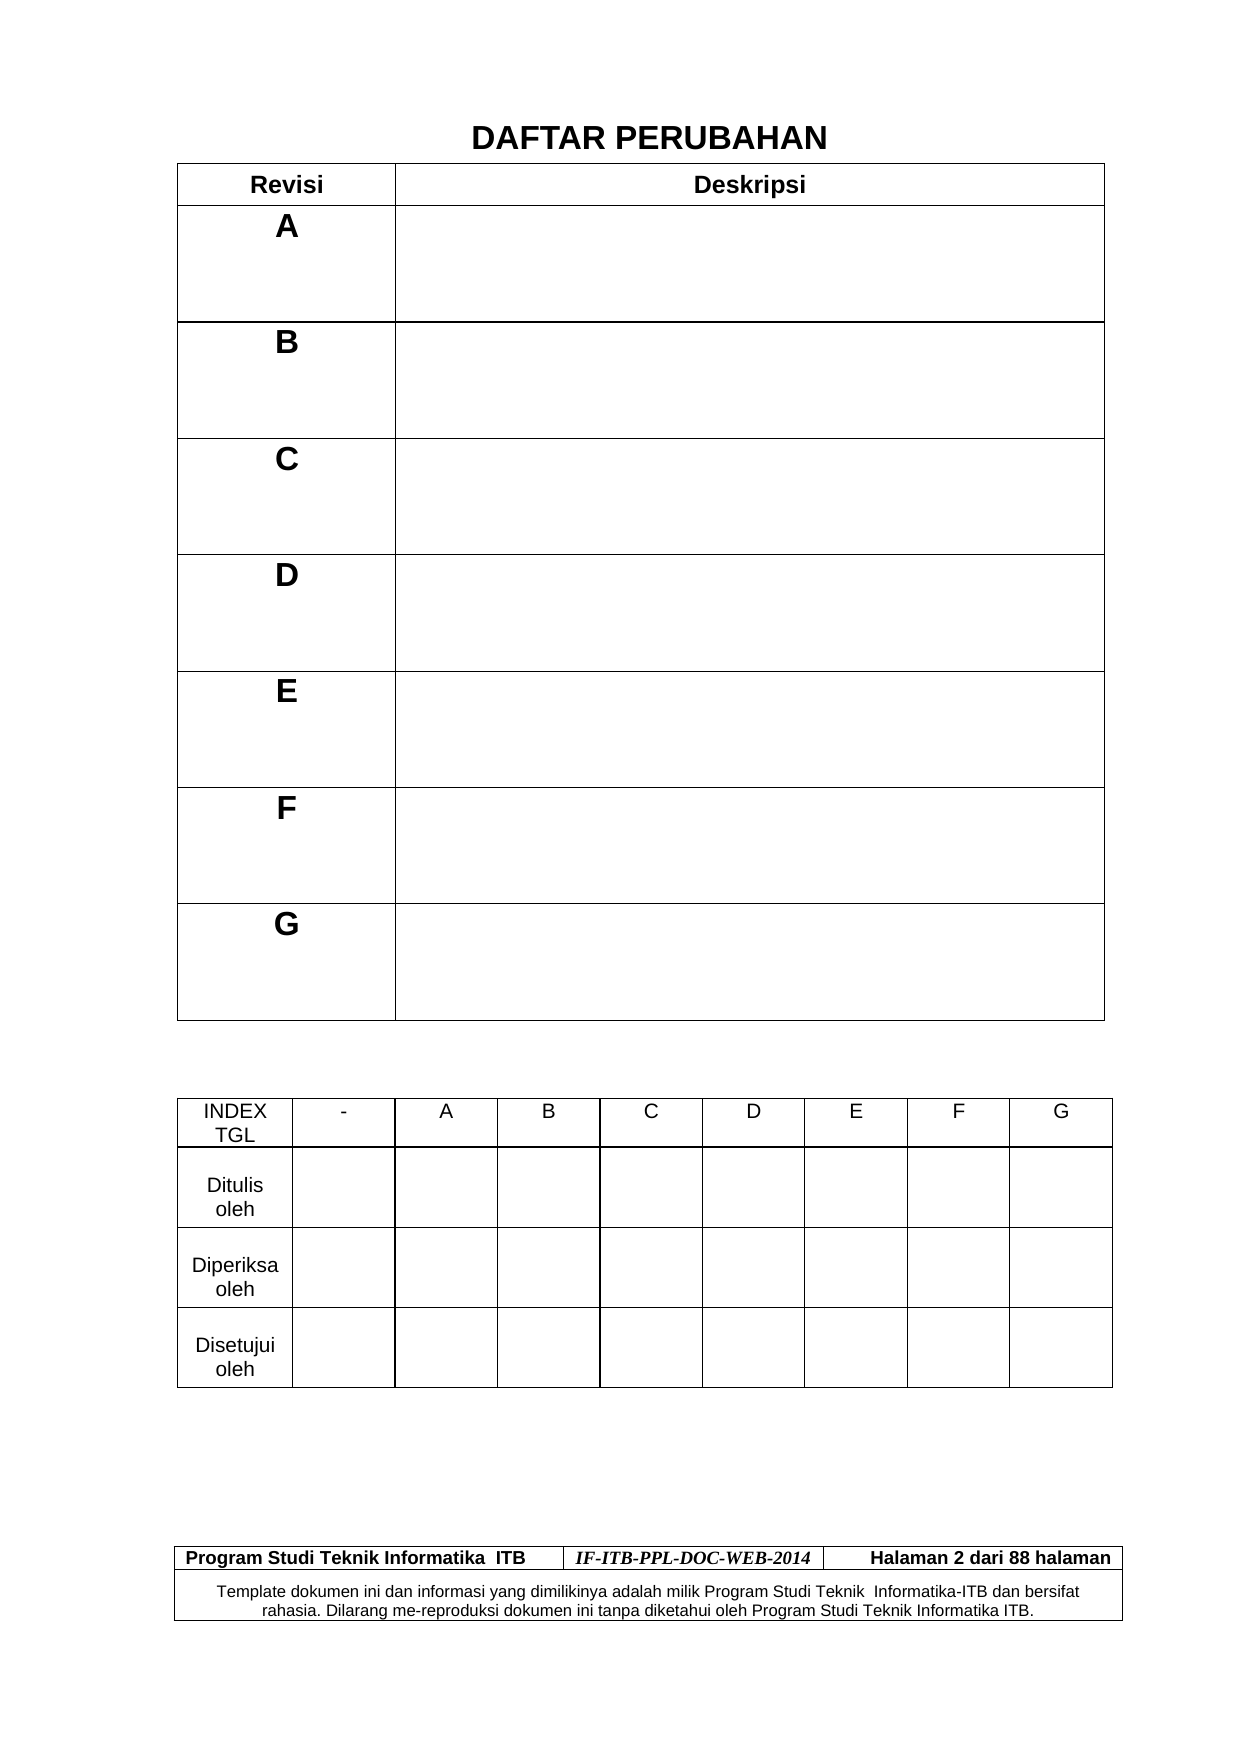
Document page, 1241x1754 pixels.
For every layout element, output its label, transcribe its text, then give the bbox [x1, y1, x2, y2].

table_cell Ditulis oleh [178, 1148, 292, 1227]
table_cell [1010, 1148, 1112, 1227]
table_header B [498, 1099, 599, 1146]
table_cell G [178, 904, 395, 1019]
table_cell C [178, 439, 395, 554]
table_cell [601, 1228, 702, 1307]
table_cell D [178, 555, 395, 671]
table_cell [601, 1308, 702, 1387]
table_cell E [178, 672, 395, 787]
table_cell [703, 1308, 804, 1387]
title DAFTAR PERUBAHAN [177, 118, 1122, 157]
table_cell [601, 1148, 702, 1227]
table_cell [396, 904, 1104, 1019]
table_cell [396, 439, 1104, 554]
table_cell [396, 555, 1104, 671]
table_cell [396, 672, 1104, 787]
table_cell Diperiksa oleh [178, 1228, 292, 1307]
table_cell [396, 206, 1104, 321]
table_cell [396, 1228, 497, 1307]
table_cell [703, 1228, 804, 1307]
table_cell [1010, 1308, 1112, 1387]
table_header D [703, 1099, 804, 1146]
table_cell B [178, 323, 395, 438]
table_cell F [178, 788, 395, 903]
table_cell [805, 1308, 907, 1387]
table_cell [396, 1308, 497, 1387]
table_cell [293, 1148, 394, 1227]
table_header INDEX TGL [178, 1099, 292, 1146]
table_header A [396, 1099, 497, 1146]
table_header Deskripsi [396, 164, 1104, 205]
table_cell [805, 1148, 907, 1227]
table_cell Disetujui oleh [178, 1308, 292, 1387]
table_header - [293, 1099, 394, 1146]
table_cell [396, 323, 1104, 438]
table_cell [805, 1228, 907, 1307]
table_cell [908, 1148, 1009, 1227]
table_cell [498, 1228, 599, 1307]
table_header Revisi [178, 164, 395, 205]
table_cell [908, 1228, 1009, 1307]
table_cell [498, 1148, 599, 1227]
table_header G [1010, 1099, 1112, 1146]
table_cell [703, 1148, 804, 1227]
table_cell [396, 1148, 497, 1227]
table_header F [908, 1099, 1009, 1146]
table_header E [805, 1099, 907, 1146]
table_cell [293, 1308, 394, 1387]
table_cell [1010, 1228, 1112, 1307]
table_header C [601, 1099, 702, 1146]
table_cell [293, 1228, 394, 1307]
table_cell [396, 788, 1104, 903]
table_cell A [178, 206, 395, 321]
table_cell [498, 1308, 599, 1387]
table_cell [908, 1308, 1009, 1387]
